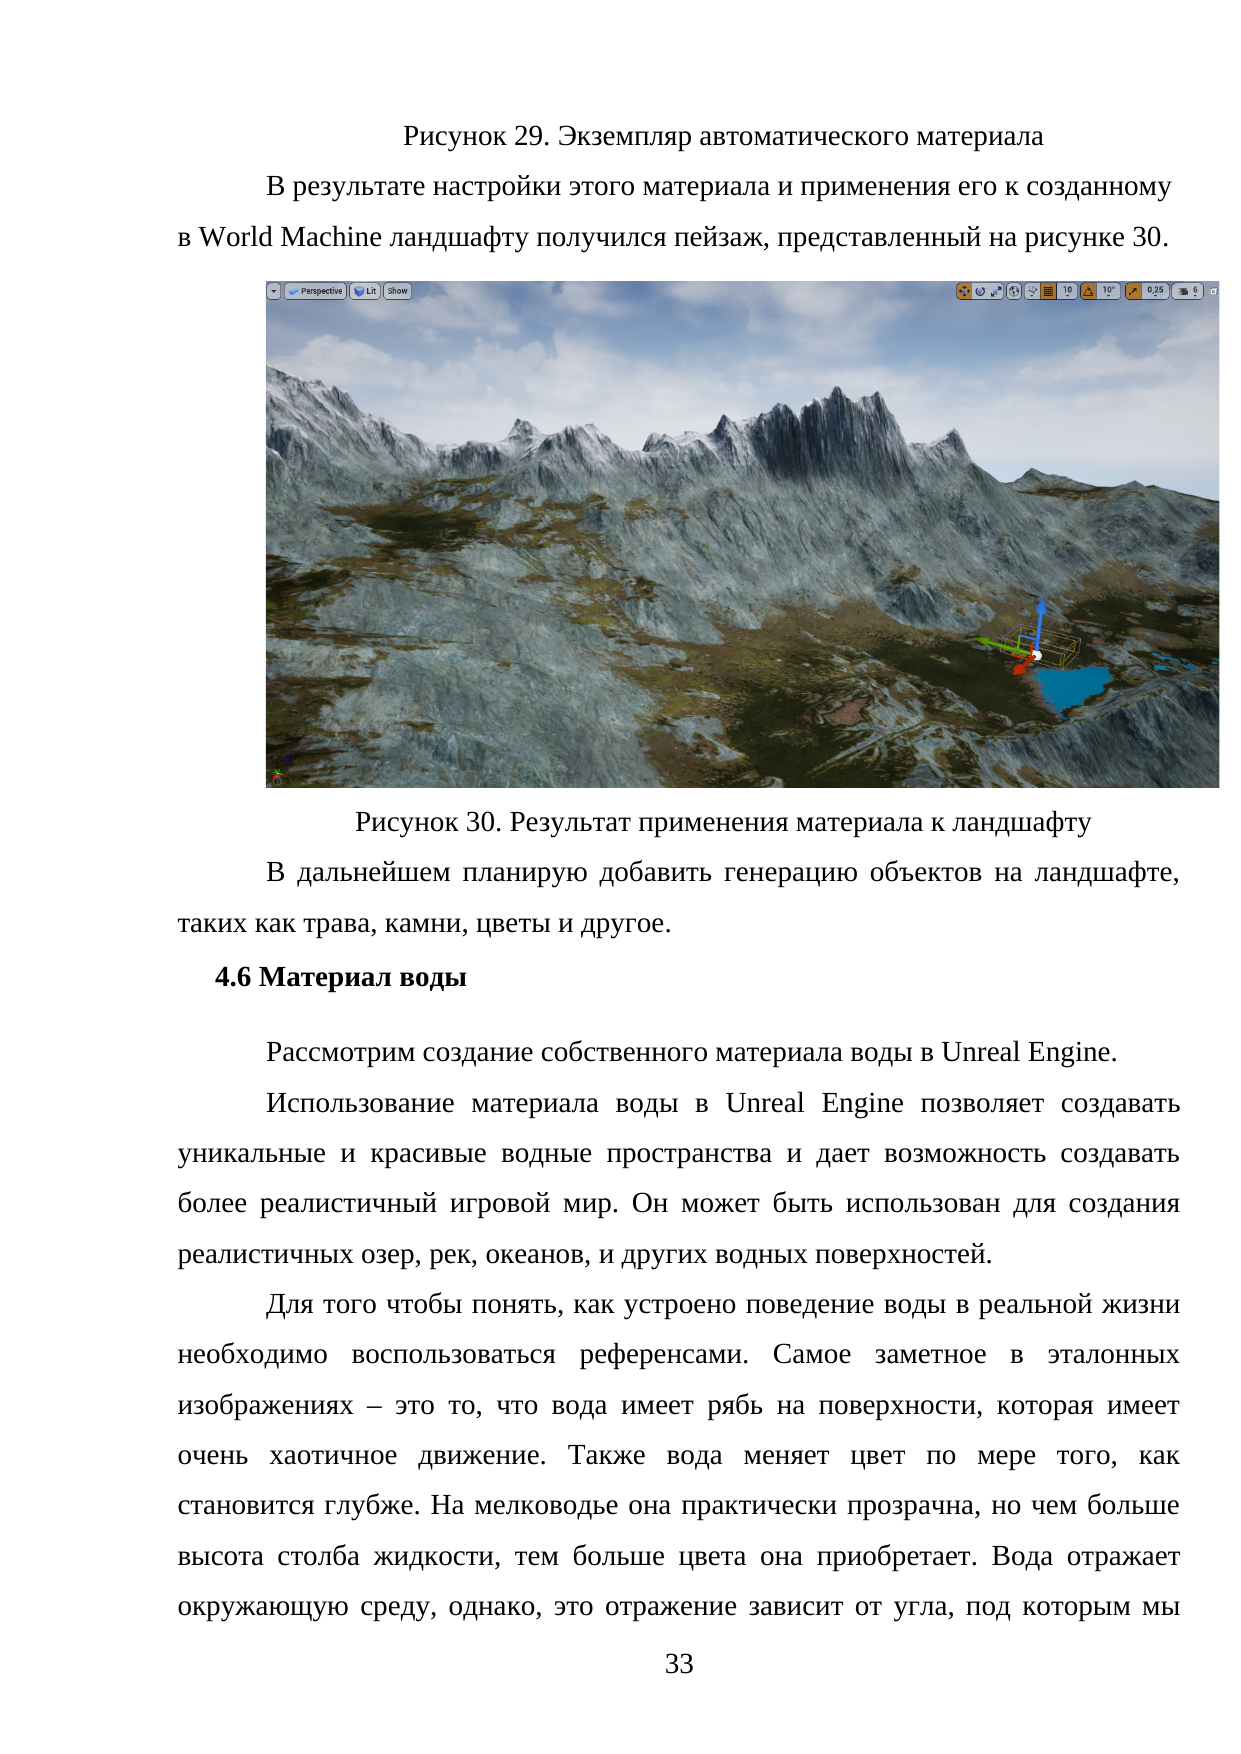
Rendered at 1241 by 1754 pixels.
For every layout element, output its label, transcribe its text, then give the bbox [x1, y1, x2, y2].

text Рисунок 30. Результат применения материала к ландшафту [177, 804, 1181, 838]
text В дальнейшем планирую добавить генерацию объектов на ландшафте, таких как трава, камни, цветы и другое. [177, 854, 1181, 938]
subtitle 4.6 Материал воды [215, 959, 1181, 993]
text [177, 1286, 1181, 1622]
text Рисунок 29. Экземпляр автоматического материала [177, 118, 1181, 152]
picture [265, 281, 1220, 788]
text Рассмотрим создание собственного материала воды в Unreal Engine. [177, 1034, 1181, 1068]
text В результате настройки этого материала и применения его к созданному в World Machine ландшафту получился пейзаж, представленный на рисунке 30. [177, 168, 1181, 252]
text Использование материала воды в Unreal Engine позволяет создавать уникальные и красивые водные пространства и дает возможность создавать более реалистичный игровой мир. Он может быть использован для создания реалистичных озер, рек, океанов, и других водных поверхностей. [177, 1085, 1181, 1269]
